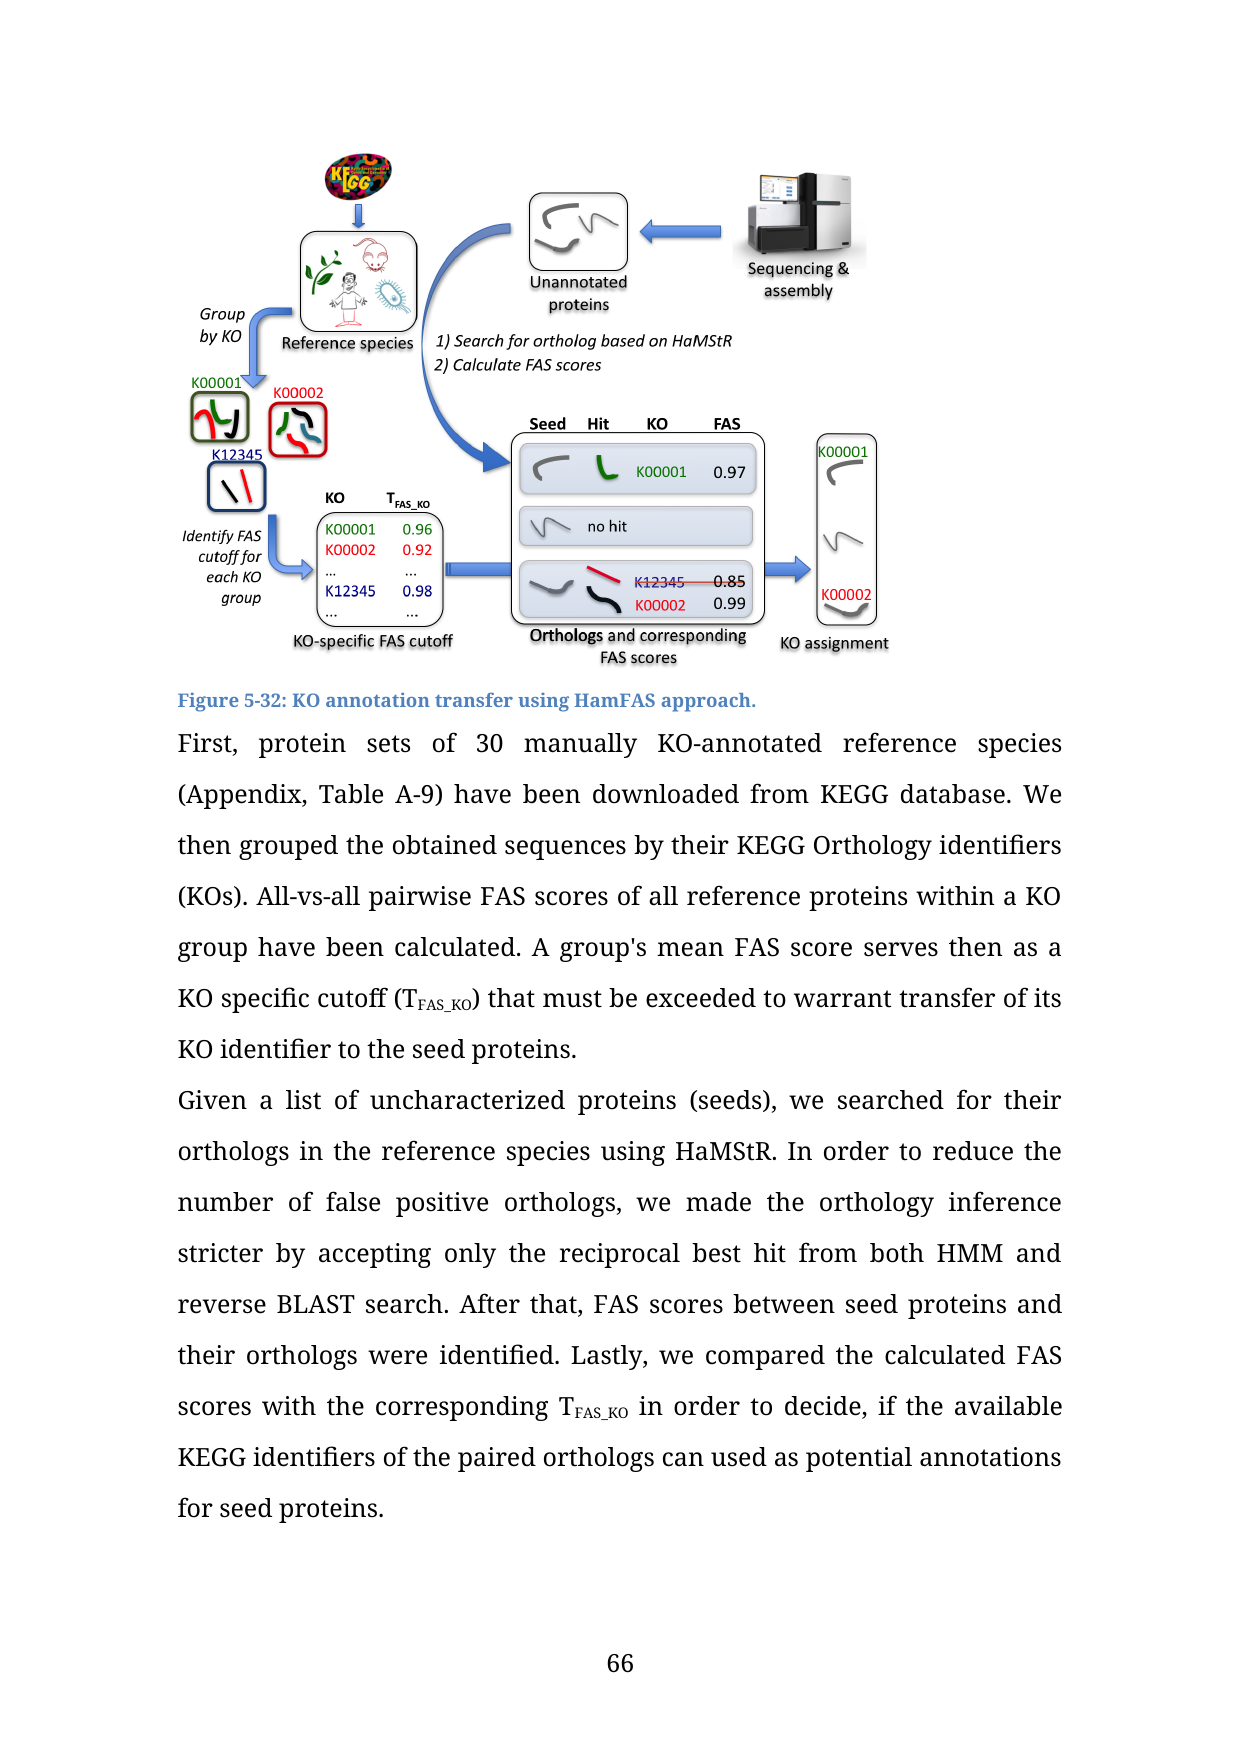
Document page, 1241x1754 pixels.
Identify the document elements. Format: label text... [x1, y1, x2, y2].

picture [177, 147, 895, 670]
text Given a list of uncharacterized proteins (seeds), we searched for their orthologs in the reference species using HaMStR. In order to reduce the number of false positive orthologs, we made the orthology inference stricter by accepting only the reciprocal best hit from both HMM and reverse BLAST search. After that, FAS scores between seed proteins and their orthologs were identified. Lastly, we compared the calculated FAS scores with the corresponding TFAS_KO in order to decide, if the available KEGG identifiers of the paired orthologs can used as potential annotations for seed proteins. [177, 1082, 1063, 1525]
